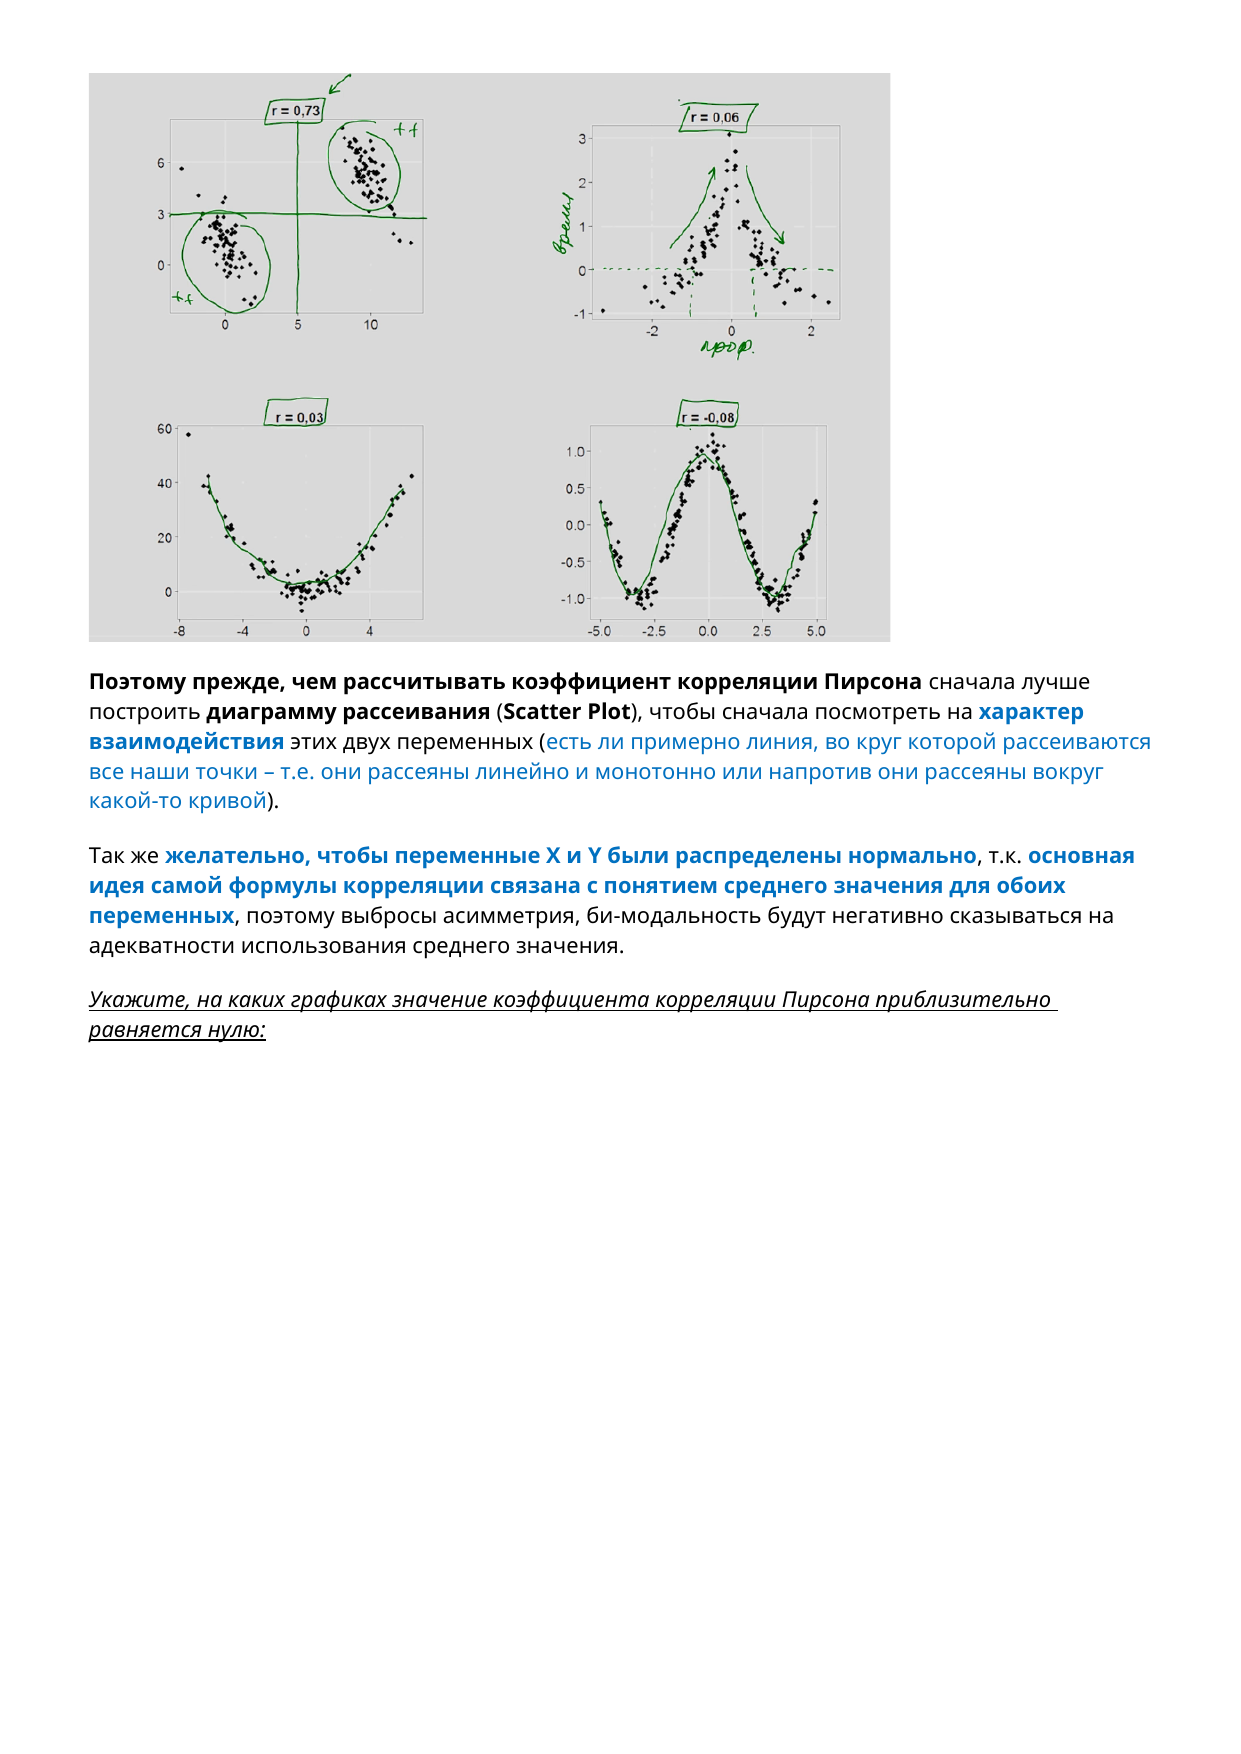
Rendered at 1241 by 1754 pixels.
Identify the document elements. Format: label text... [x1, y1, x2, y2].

picture [88, 73, 891, 642]
text Укажите, на каких графиках значение коэффициента корреляции Пирсона приблизительно равняется нулю: [89, 984, 1167, 1044]
text Поэтому прежде, чем рассчитывать коэффициент корреляции Пирсона сначала лучше построить диаграмму рассеивания (Scatter Plot), чтобы сначала посмотреть на характер взаимодействия этих двух переменных (есть ли примерно линия, во круг которой рассеиваются все наши точки – т.е. они рассеяны линейно и монотонно или напротив они рассеяны вокруг какой-то кривой). [89, 666, 1167, 815]
text Так же желательно, чтобы переменные Х и Y были распределены нормально, т.к. основная идея самой формулы корреляции связана с понятием среднего значения для обоих переменных, поэтому выбросы асимметрия, би-модальность будут негативно сказываться на адекватности использования среднего значения. [89, 840, 1167, 959]
